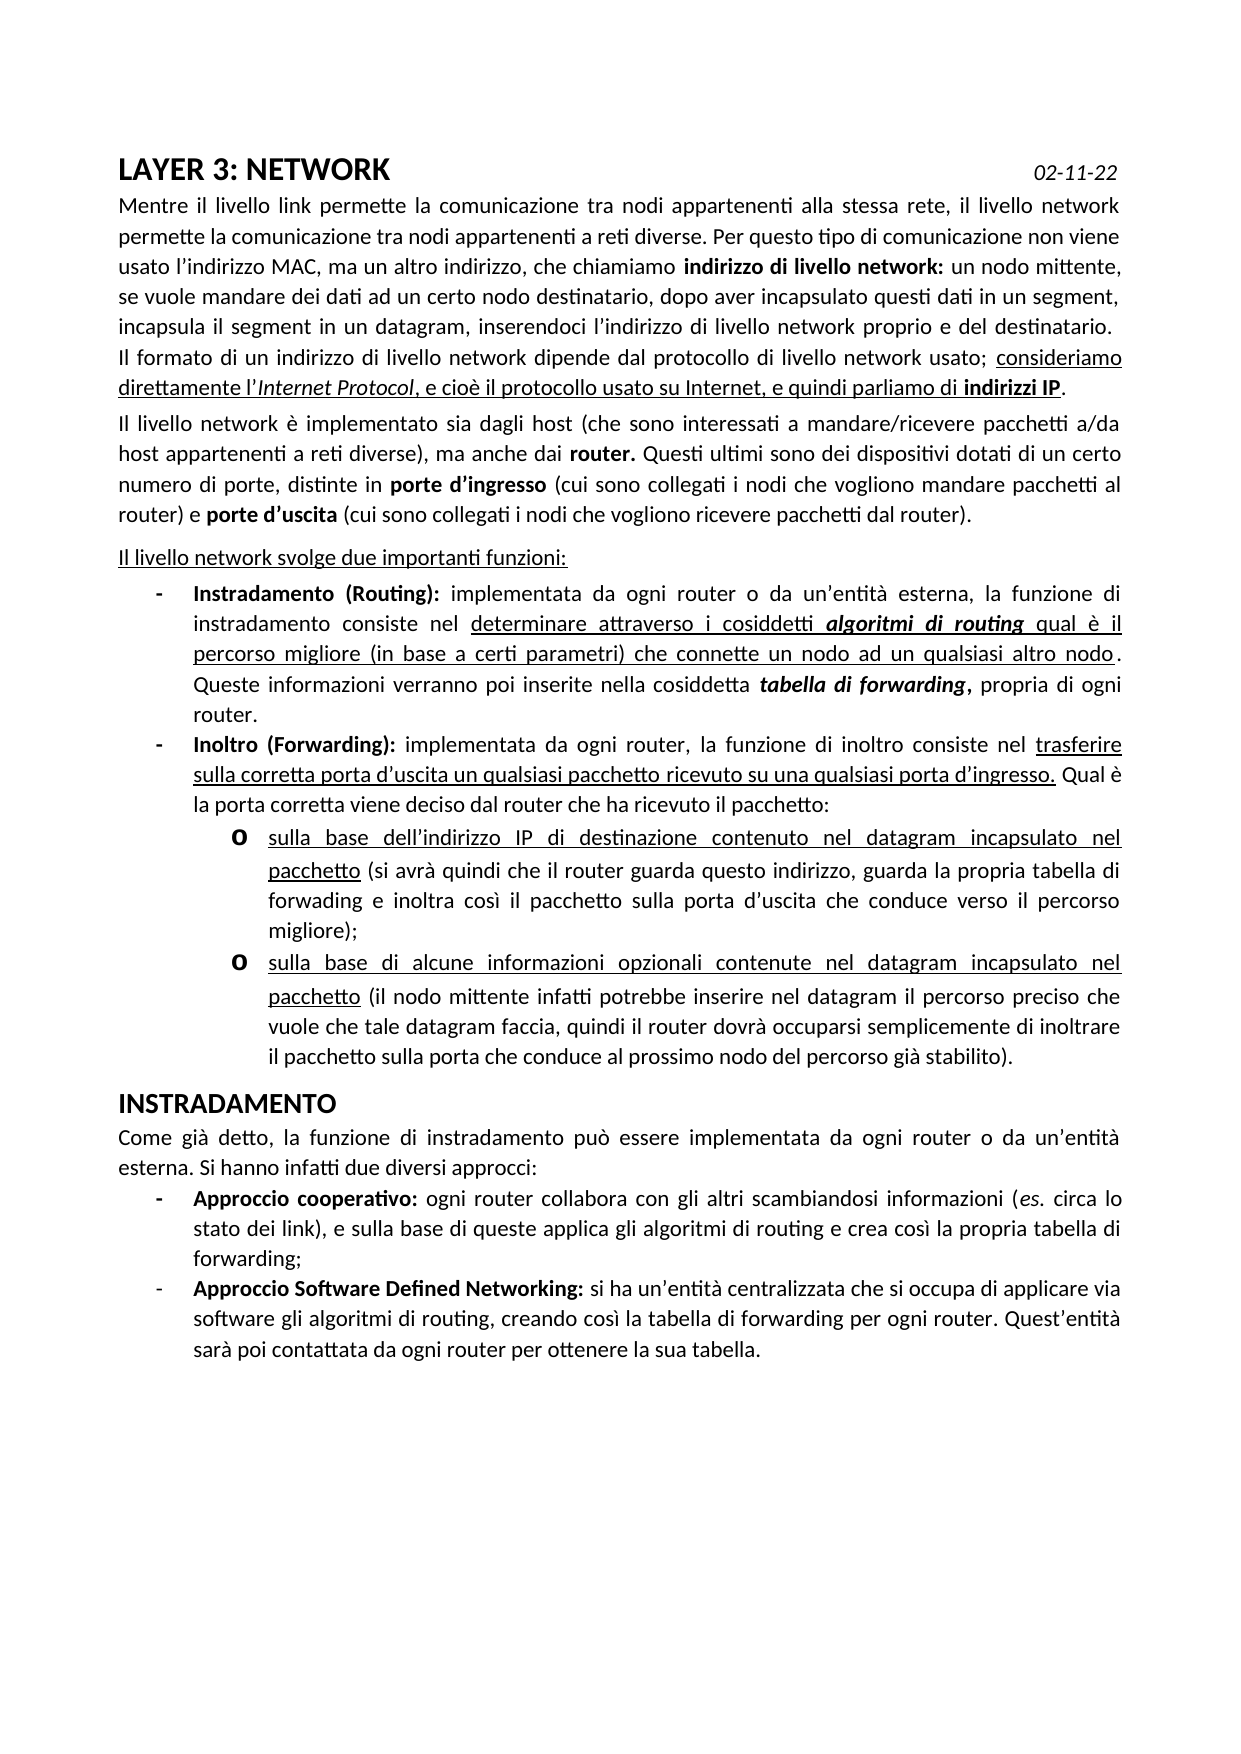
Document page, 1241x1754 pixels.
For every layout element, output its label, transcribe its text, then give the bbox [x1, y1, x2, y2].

list Inoltro (Forwarding): implementata da ogni router, la funzione di inoltro consiste nel trasferire sulla corretta porta d’uscita un qualsiasi pacchetto ricevuto su una qualsiasi porta d’ingresso. Qual è la porta corretta viene deciso dal router che ha ricevuto il pacchetto: [156, 730, 1122, 818]
text Il livello network è implementato sia dagli host (che sono interessati a mandare/ricevere pacchetti a/da host appartenenti a reti diverse), ma anche dai router. Questi ultimi sono dei dispositivi dotati di un certo numero di porte, distinte in porte d’ingresso (cui sono collegati i nodi che vogliono mandare pacchetti al router) e porte d’uscita (cui sono collegati i nodi che vogliono ricevere pacchetti dal router). [118, 409, 1122, 528]
text Il livello network svolge due importanti funzioni: [118, 543, 1122, 571]
list Approccio cooperativo: ogni router collabora con gli altri scambiandosi informazioni (es. circa lo stato dei link), e sulla base di queste applica gli algoritmi di routing e crea così la propria tabella di forwarding; [156, 1184, 1122, 1272]
list sulla base dell’indirizzo IP di destinazione contenuto nel datagram incapsulato nel pacchetto (si avrà quindi che il router guarda questo indirizzo, guarda la propria tabella di forwading e inoltra così il pacchetto sulla porta d’uscita che conduce verso il percorso migliore); [231, 821, 1122, 944]
text INSTRADAMENTO [118, 1085, 1122, 1121]
list sulla base di alcune informazioni opzionali contenute nel datagram incapsulato nel pacchetto (il nodo mittente infatti potrebbe inserire nel datagram il percorso preciso che vuole che tale datagram faccia, quindi il router dovrà occuparsi semplicemente di inoltrare il pacchetto sulla porta che conduce al prossimo nodo del percorso già stabilito). [231, 947, 1122, 1070]
text Mentre il livello link permette la comunicazione tra nodi appartenenti alla stessa rete, il livello network permette la comunicazione tra nodi appartenenti a reti diverse. Per questo tipo di comunicazione non viene usato l’indirizzo MAC, ma un altro indirizzo, che chiamiamo indirizzo di livello network: un nodo mittente, se vuole mandare dei dati ad un certo nodo destinatario, dopo aver incapsulato questi dati in un segment, incapsula il segment in un datagram, inserendoci l’indirizzo di livello network proprio e del destinatario. Il formato di un indirizzo di livello network dipende dal protocollo di livello network usato; consideriamo direttamente l’Internet Protocol, e cioè il protocollo usato su Internet, e quindi parliamo di indirizzi IP. [118, 192, 1122, 401]
text Come già detto, la funzione di instradamento può essere implementata da ogni router o da un’entità esterna. Si hanno infatti due diversi approcci: [118, 1123, 1122, 1182]
list Approccio Software Defined Networking: si ha un’entità centralizzata che si occupa di applicare via software gli algoritmi di routing, creando così la tabella di forwarding per ogni router. Quest’entità sarà poi contattata da ogni router per ottenere la sua tabella. [156, 1274, 1122, 1363]
text LAYER 3: NETWORK 02-11-22 [118, 148, 1122, 188]
list Instradamento (Routing): implementata da ogni router o da un’entità esterna, la funzione di instradamento consiste nel determinare attraverso i cosiddetti algoritmi di routing qual è il percorso migliore (in base a certi parametri) che connette un nodo ad un qualsiasi altro nodo. Queste informazioni verranno poi inserite nella cosiddetta tabella di forwarding, propria di ogni router. [156, 579, 1122, 728]
